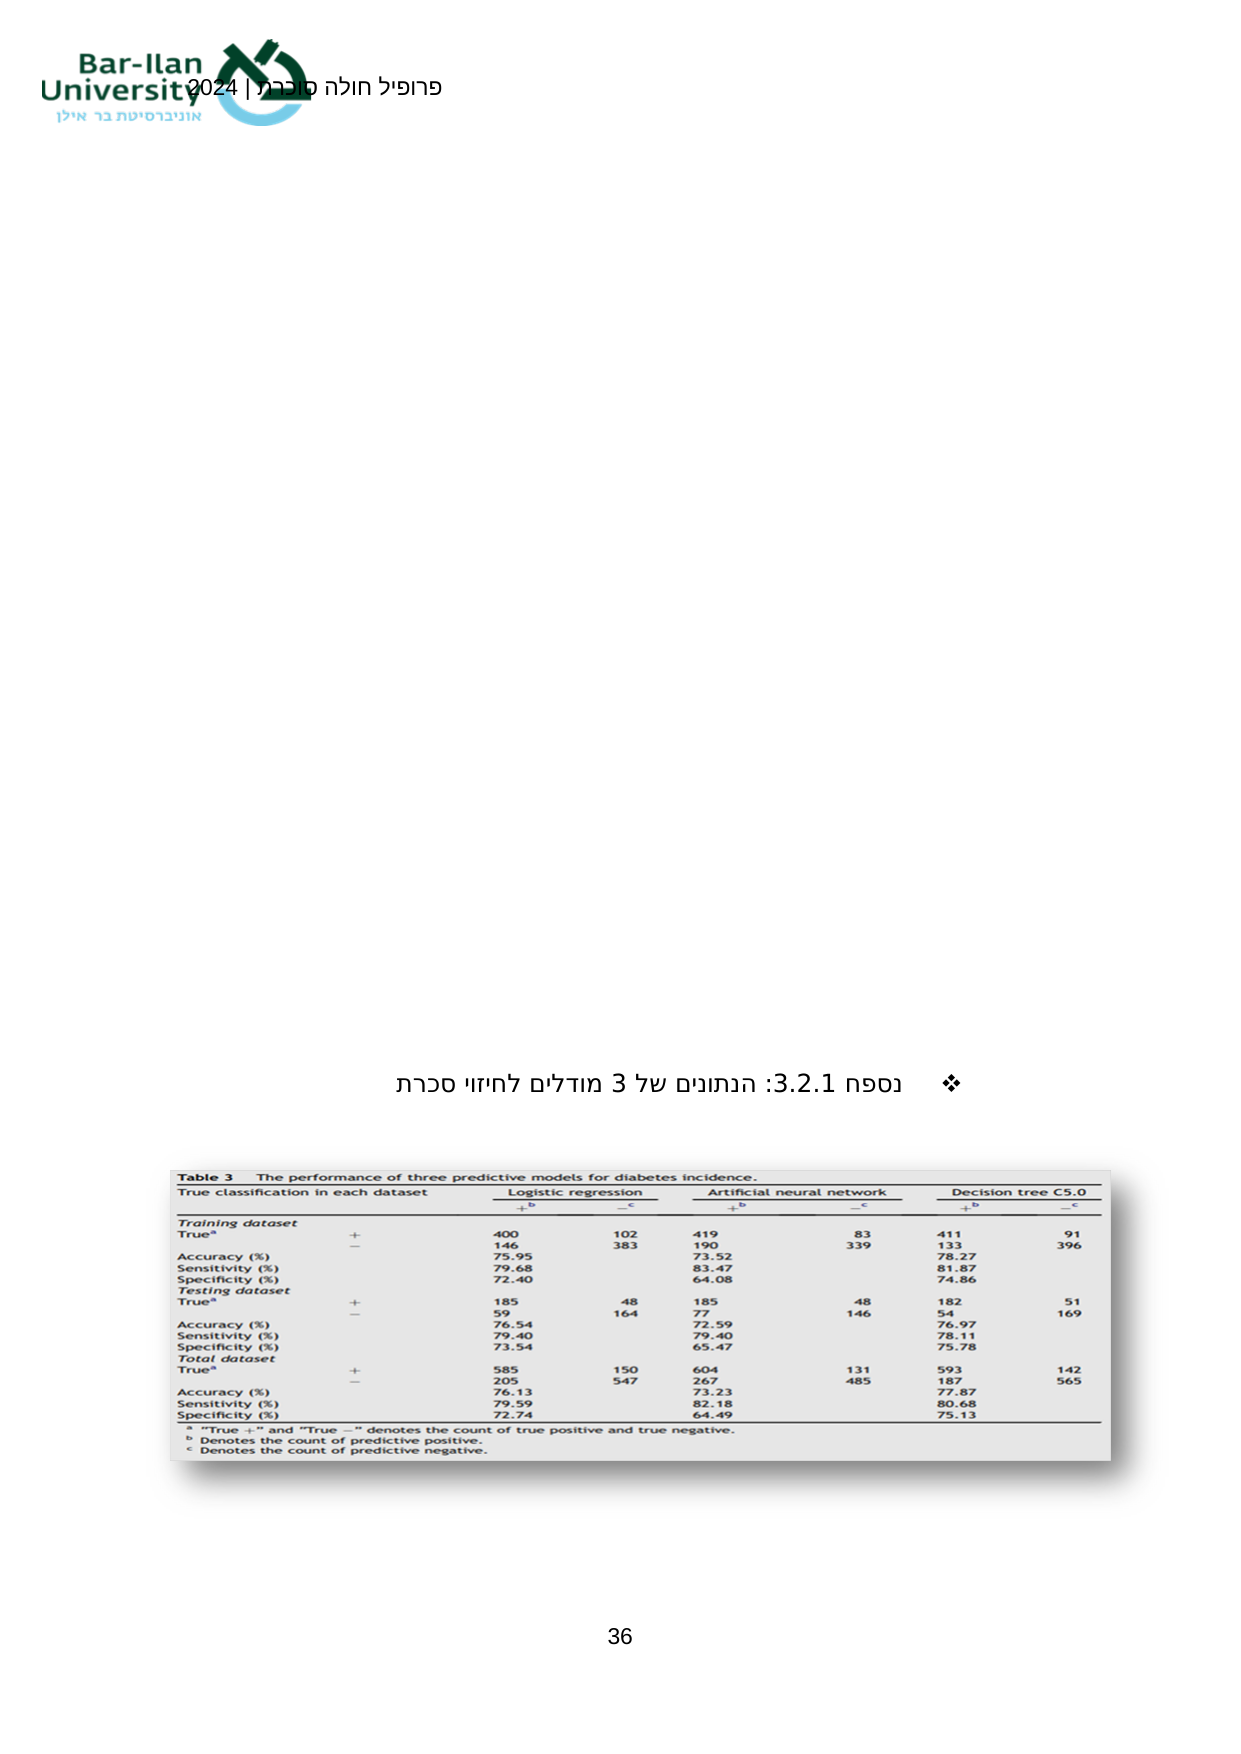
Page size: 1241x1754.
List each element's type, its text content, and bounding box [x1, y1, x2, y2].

picture [42, 39, 312, 126]
list נספח 3.2.1: הנתונים של 3 מודלים לחיזוי סכרת [187, 1069, 940, 1098]
picture [138, 1138, 1176, 1526]
picture [307, 83, 312, 93]
